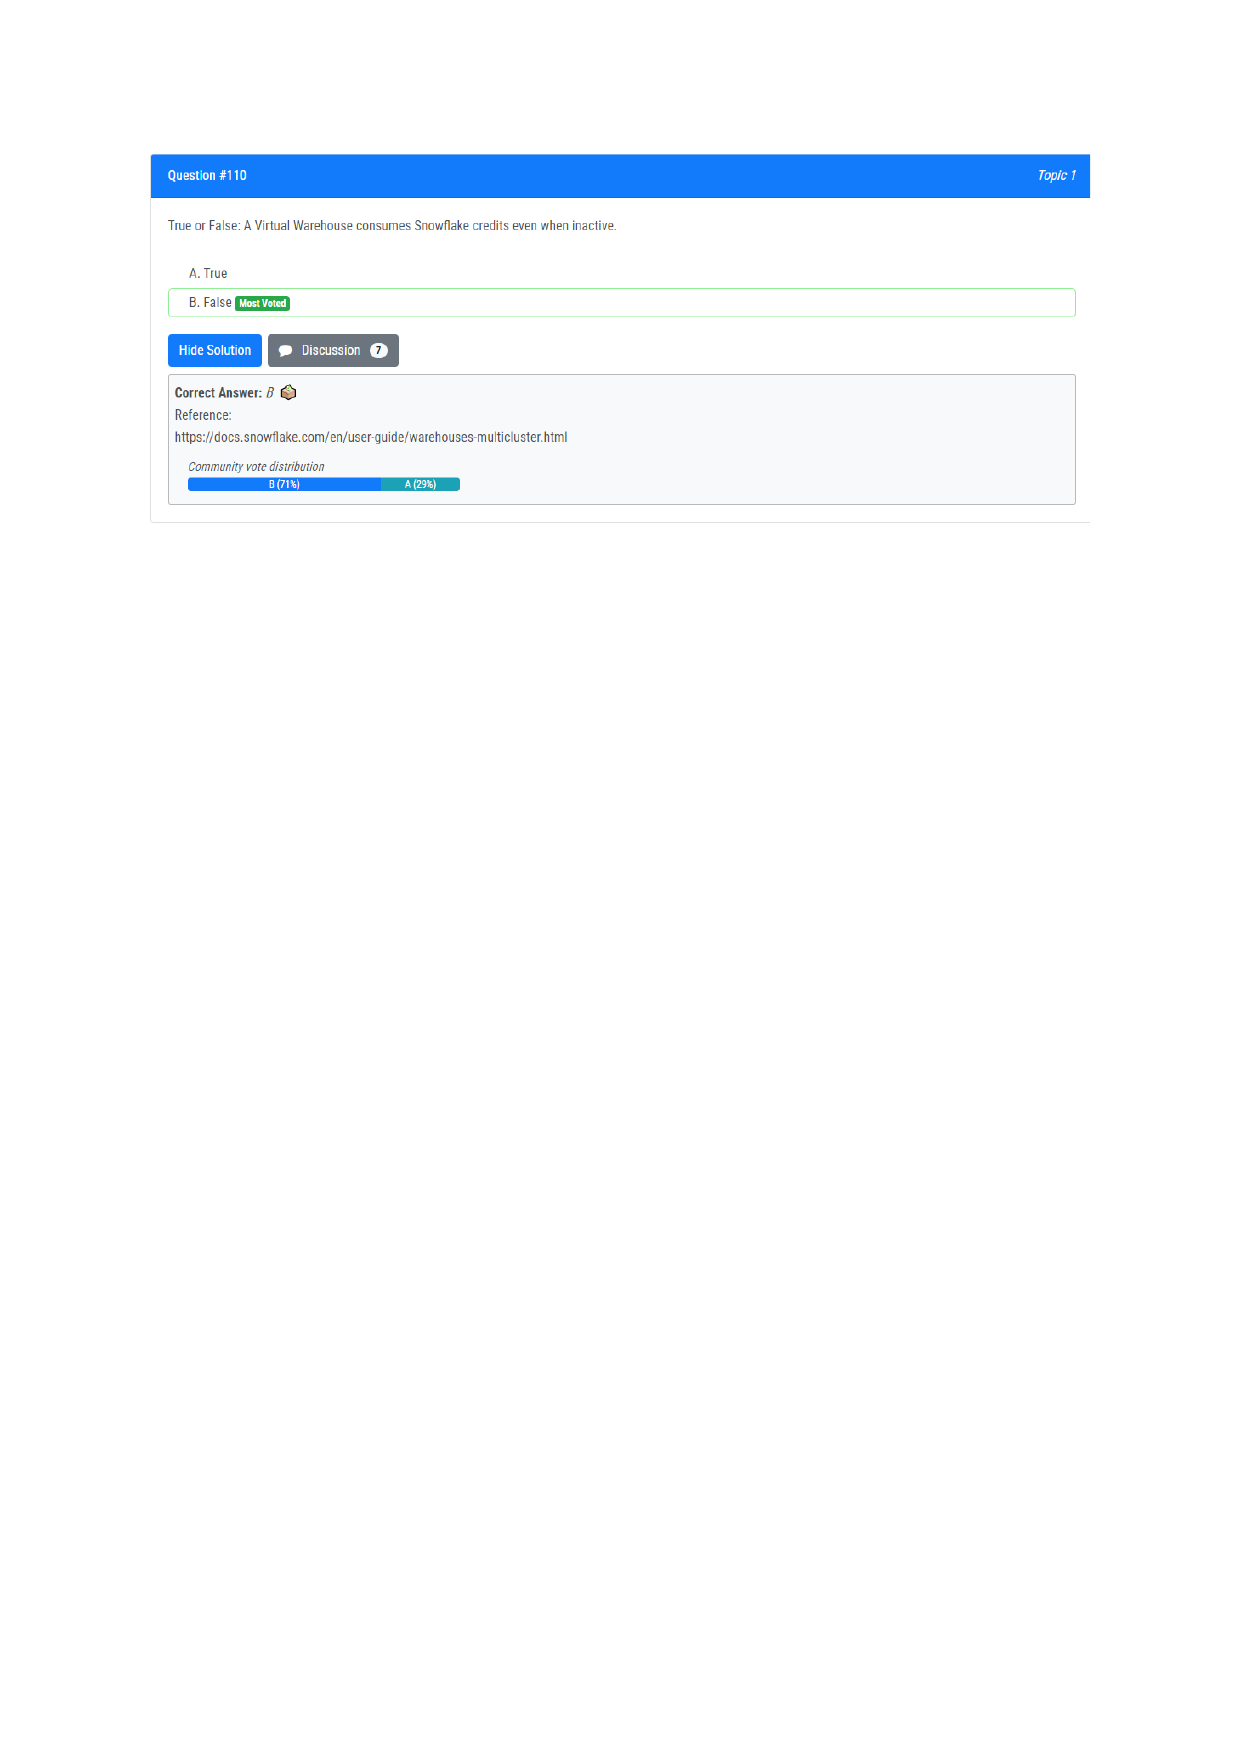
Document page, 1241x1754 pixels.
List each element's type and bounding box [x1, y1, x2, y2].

picture [150, 150, 1091, 524]
